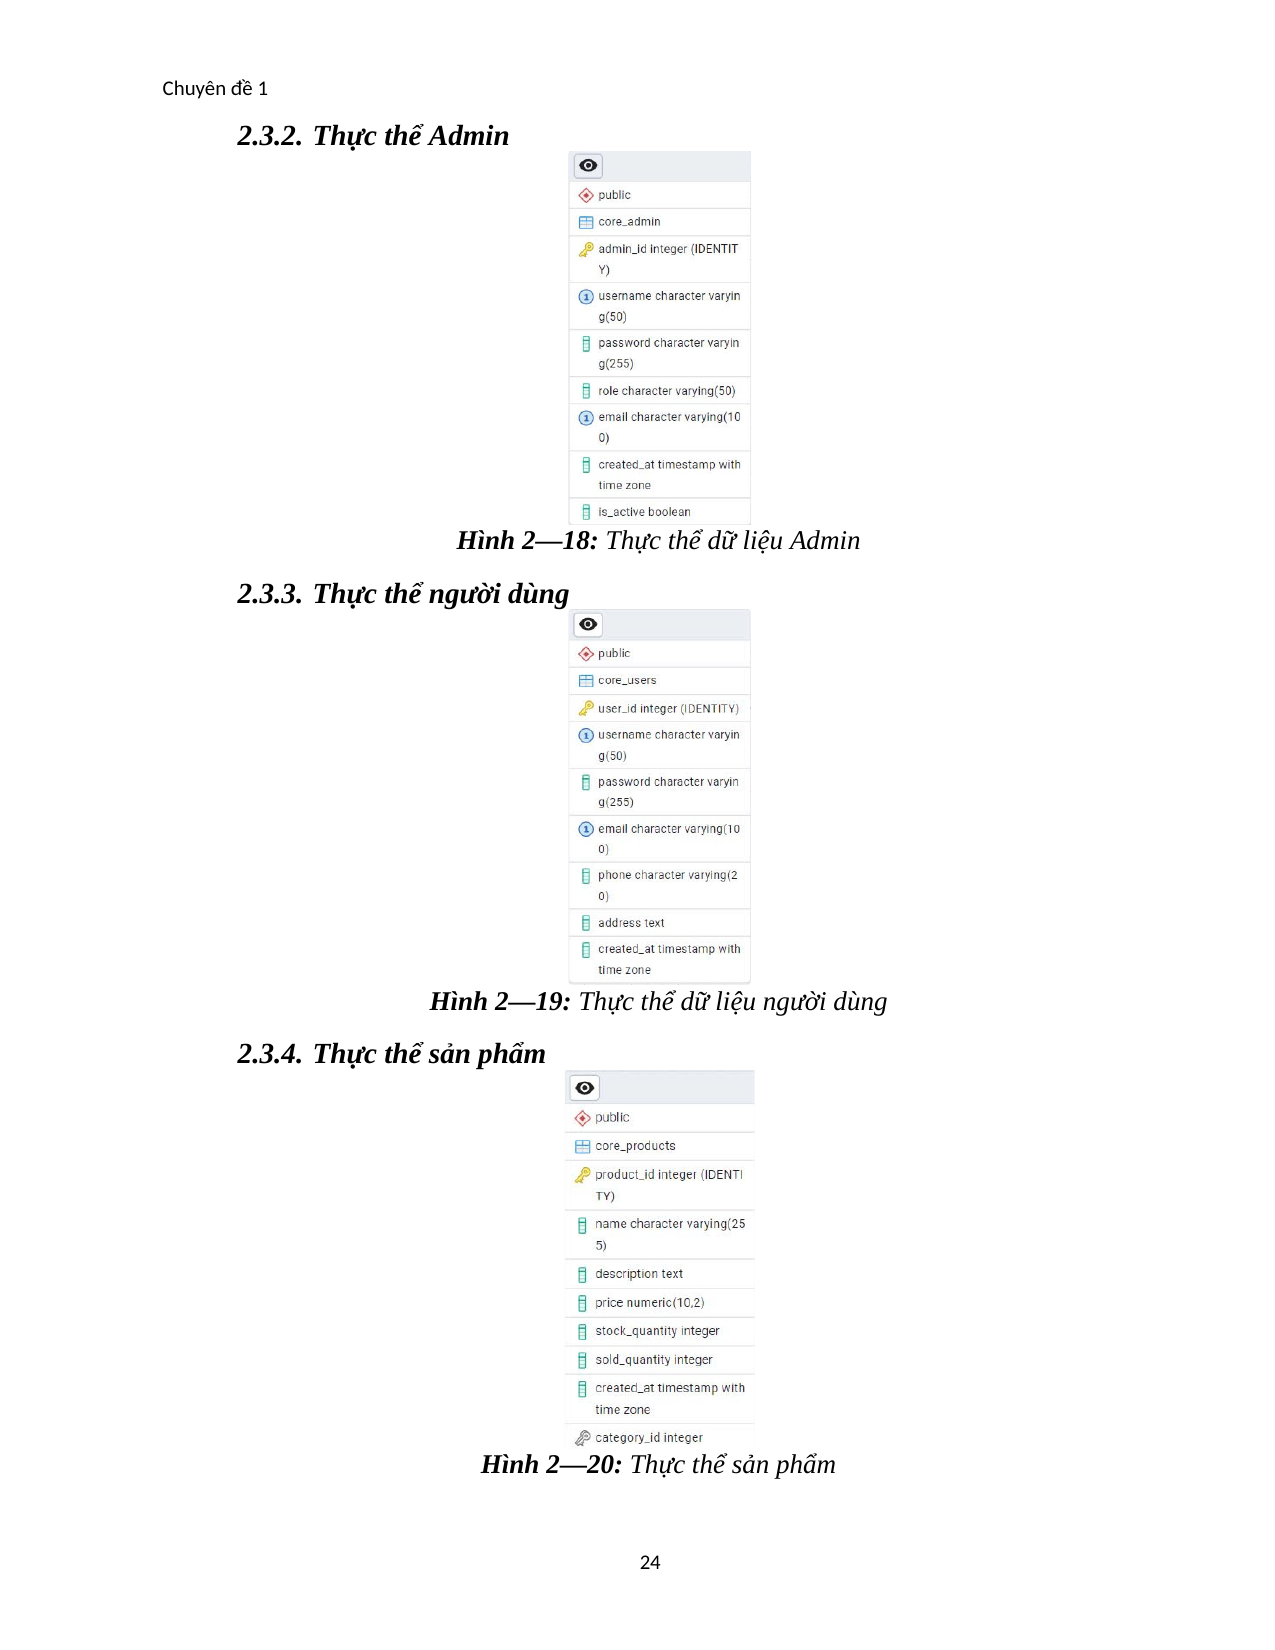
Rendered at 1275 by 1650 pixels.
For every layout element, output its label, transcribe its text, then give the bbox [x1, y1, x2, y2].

text Hình 2—19: Thực thể dữ liệu người dùng [162, 985, 1157, 1016]
picture [568, 151, 752, 525]
picture [564, 1070, 755, 1449]
picture [568, 609, 751, 985]
subtitle Thực thể sản phẩm [237, 1037, 1157, 1070]
subtitle Thực thể người dùng [237, 576, 1157, 610]
text Hình 2—20: Thực thể sản phẩm [162, 1449, 1157, 1480]
text Hình 2—18: Thực thể dữ liệu Admin [162, 524, 1157, 555]
subtitle Thực thể Admin [237, 118, 1157, 152]
